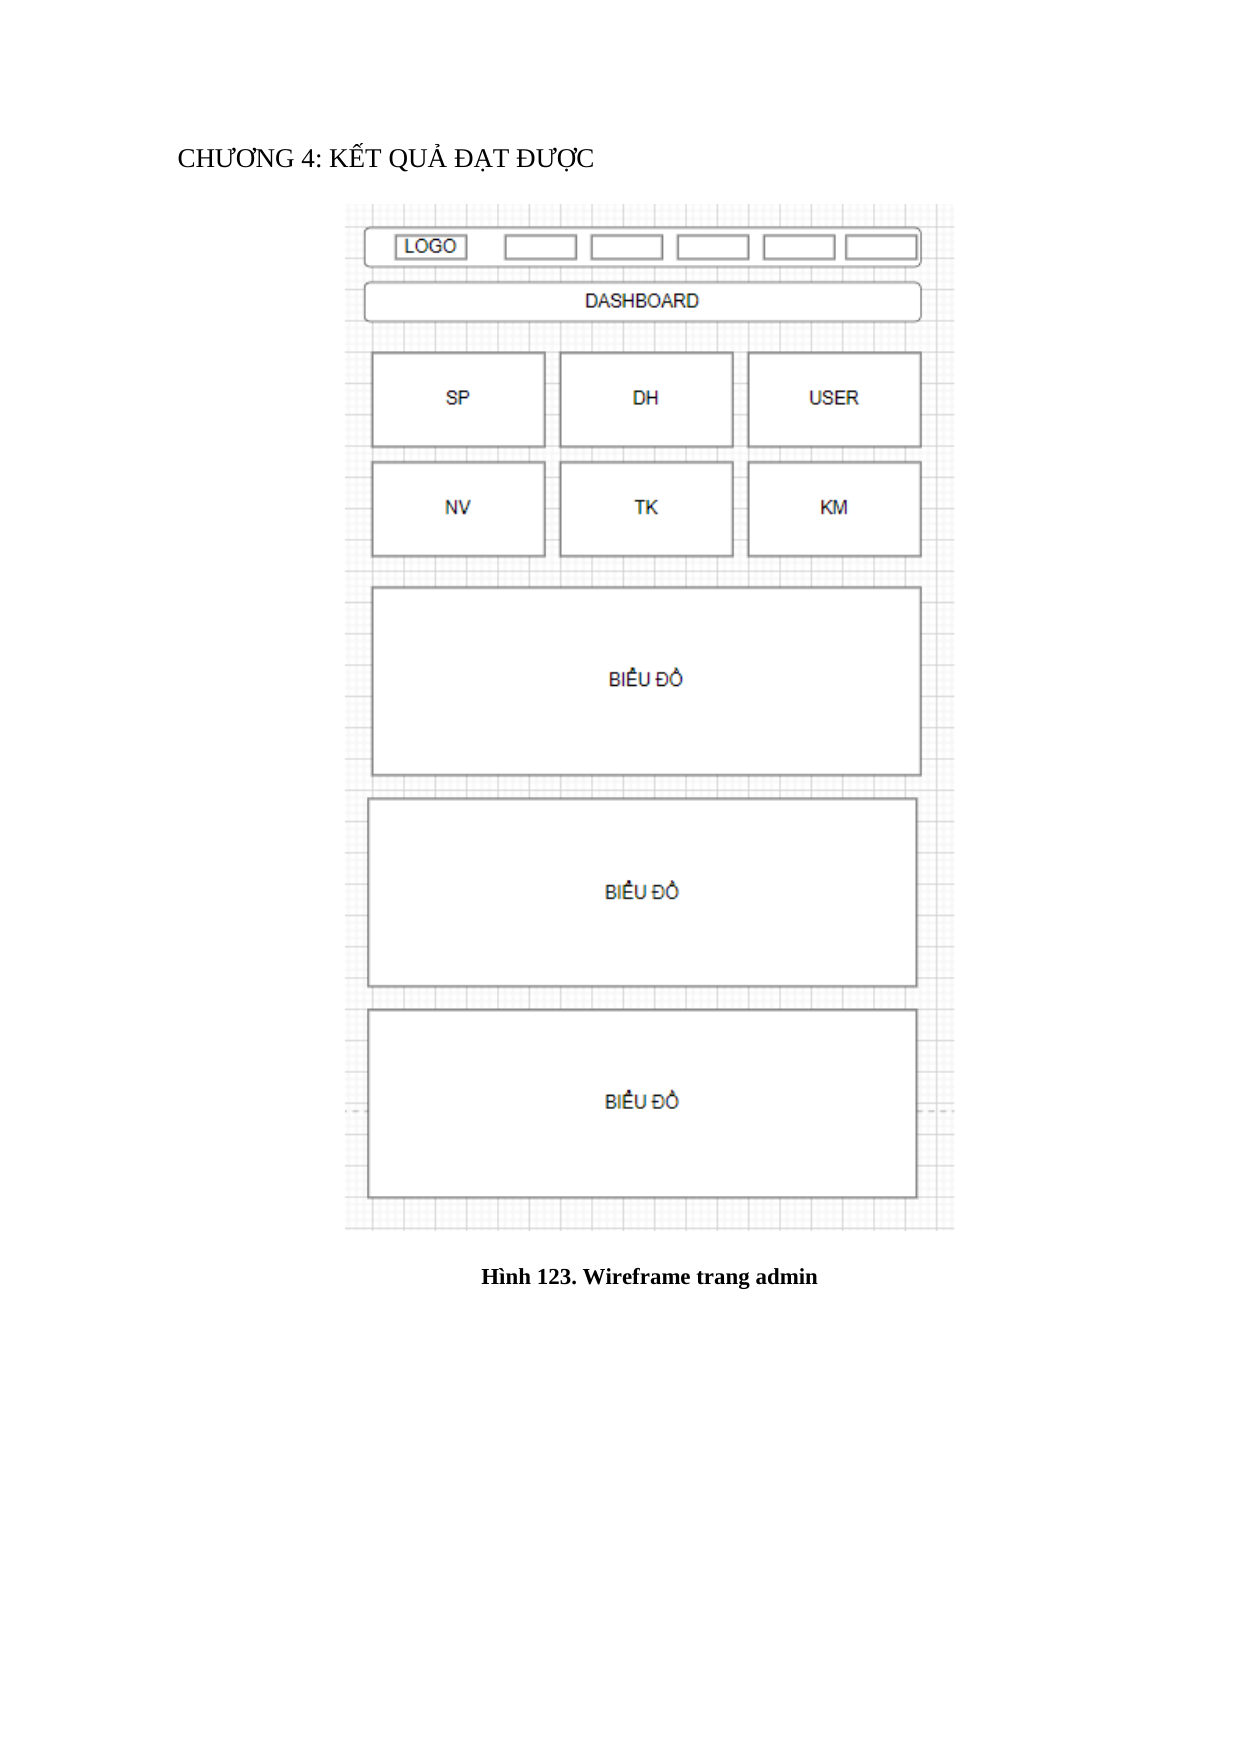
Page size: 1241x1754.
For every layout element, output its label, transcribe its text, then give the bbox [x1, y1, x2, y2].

picture [344, 204, 955, 1231]
text Hình 123. Wireframe trang admin [177, 1263, 1122, 1289]
